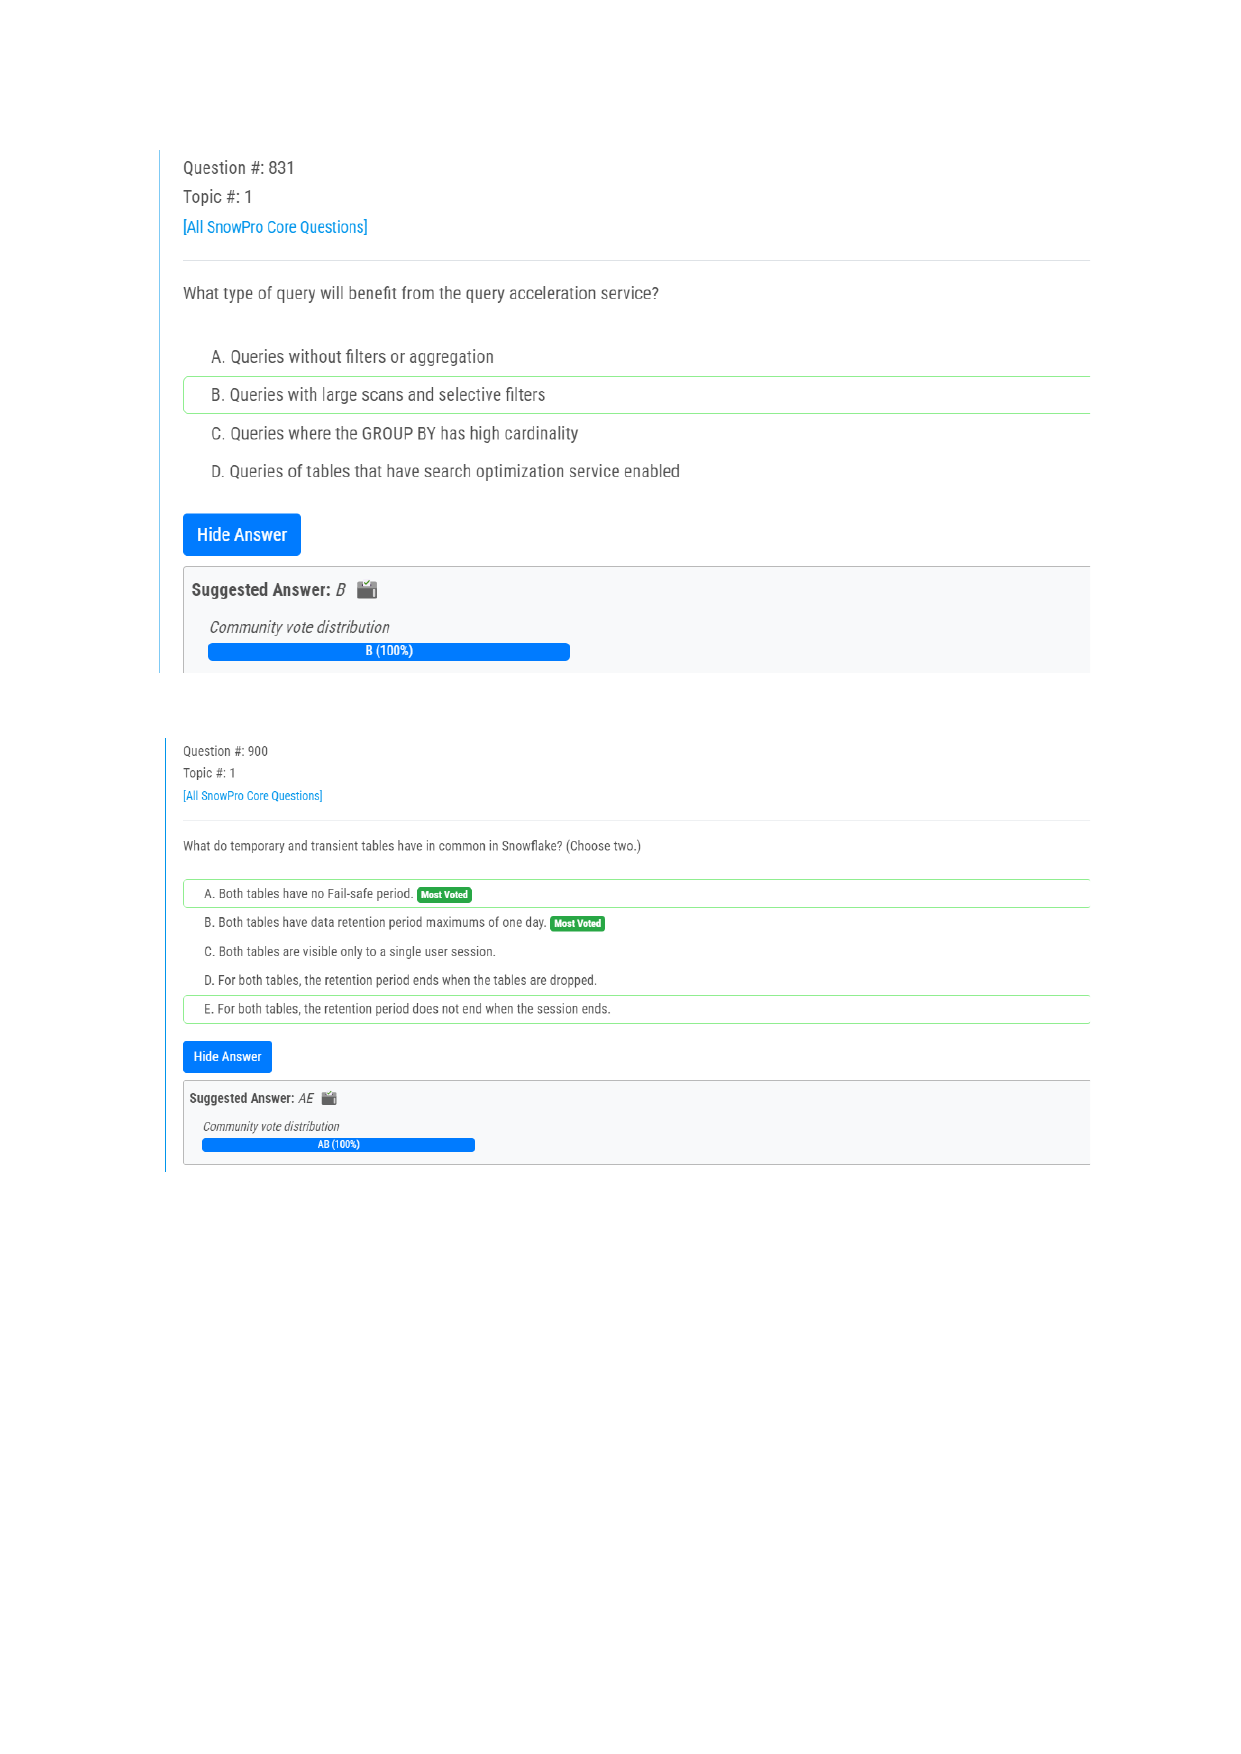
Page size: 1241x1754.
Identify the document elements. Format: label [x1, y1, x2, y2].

picture [150, 150, 1091, 673]
picture [150, 738, 1091, 1172]
